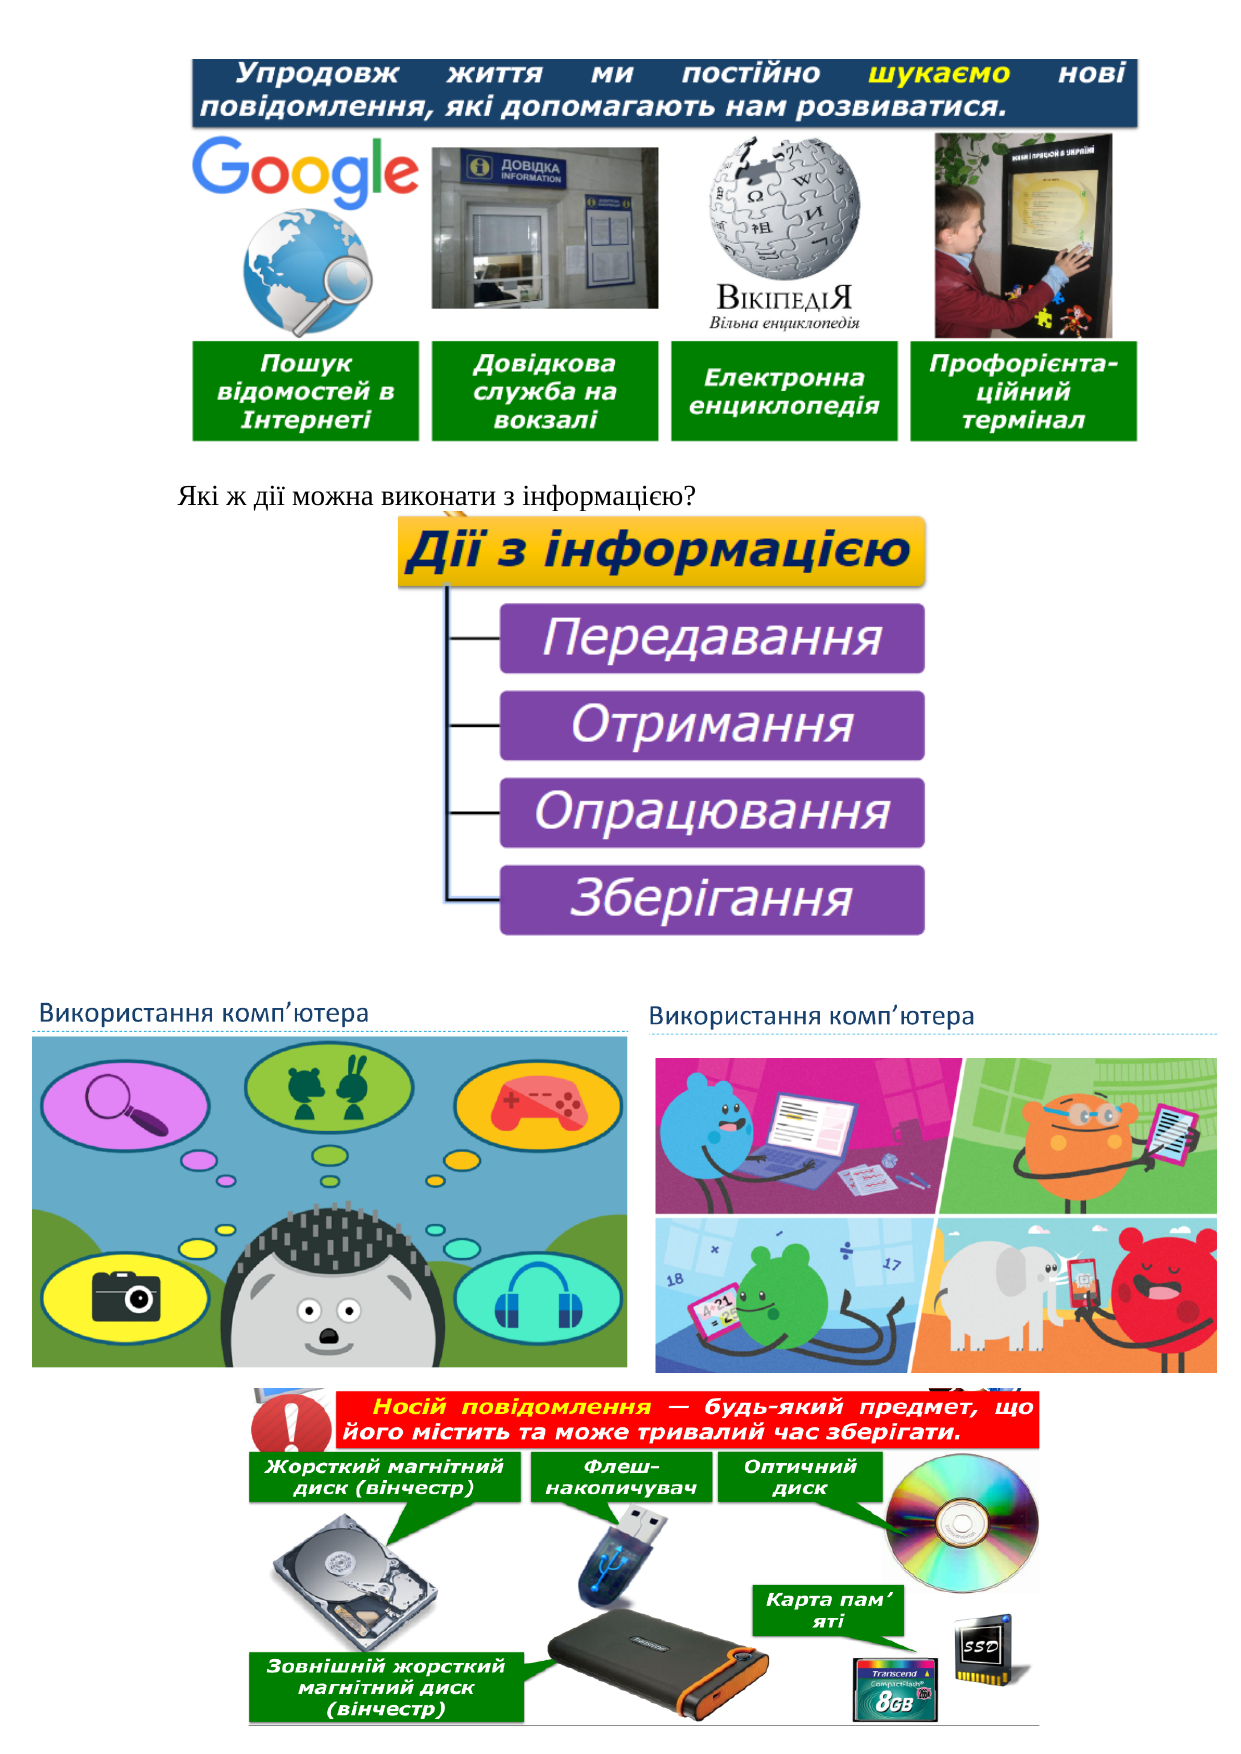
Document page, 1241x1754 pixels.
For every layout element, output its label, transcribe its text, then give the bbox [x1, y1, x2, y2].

text Які ж дії можна виконати з інформацією? [177, 478, 1152, 511]
picture [649, 1001, 1218, 1377]
picture [188, 59, 1141, 457]
picture [248, 1388, 1040, 1726]
picture [397, 511, 931, 950]
picture [31, 993, 629, 1371]
